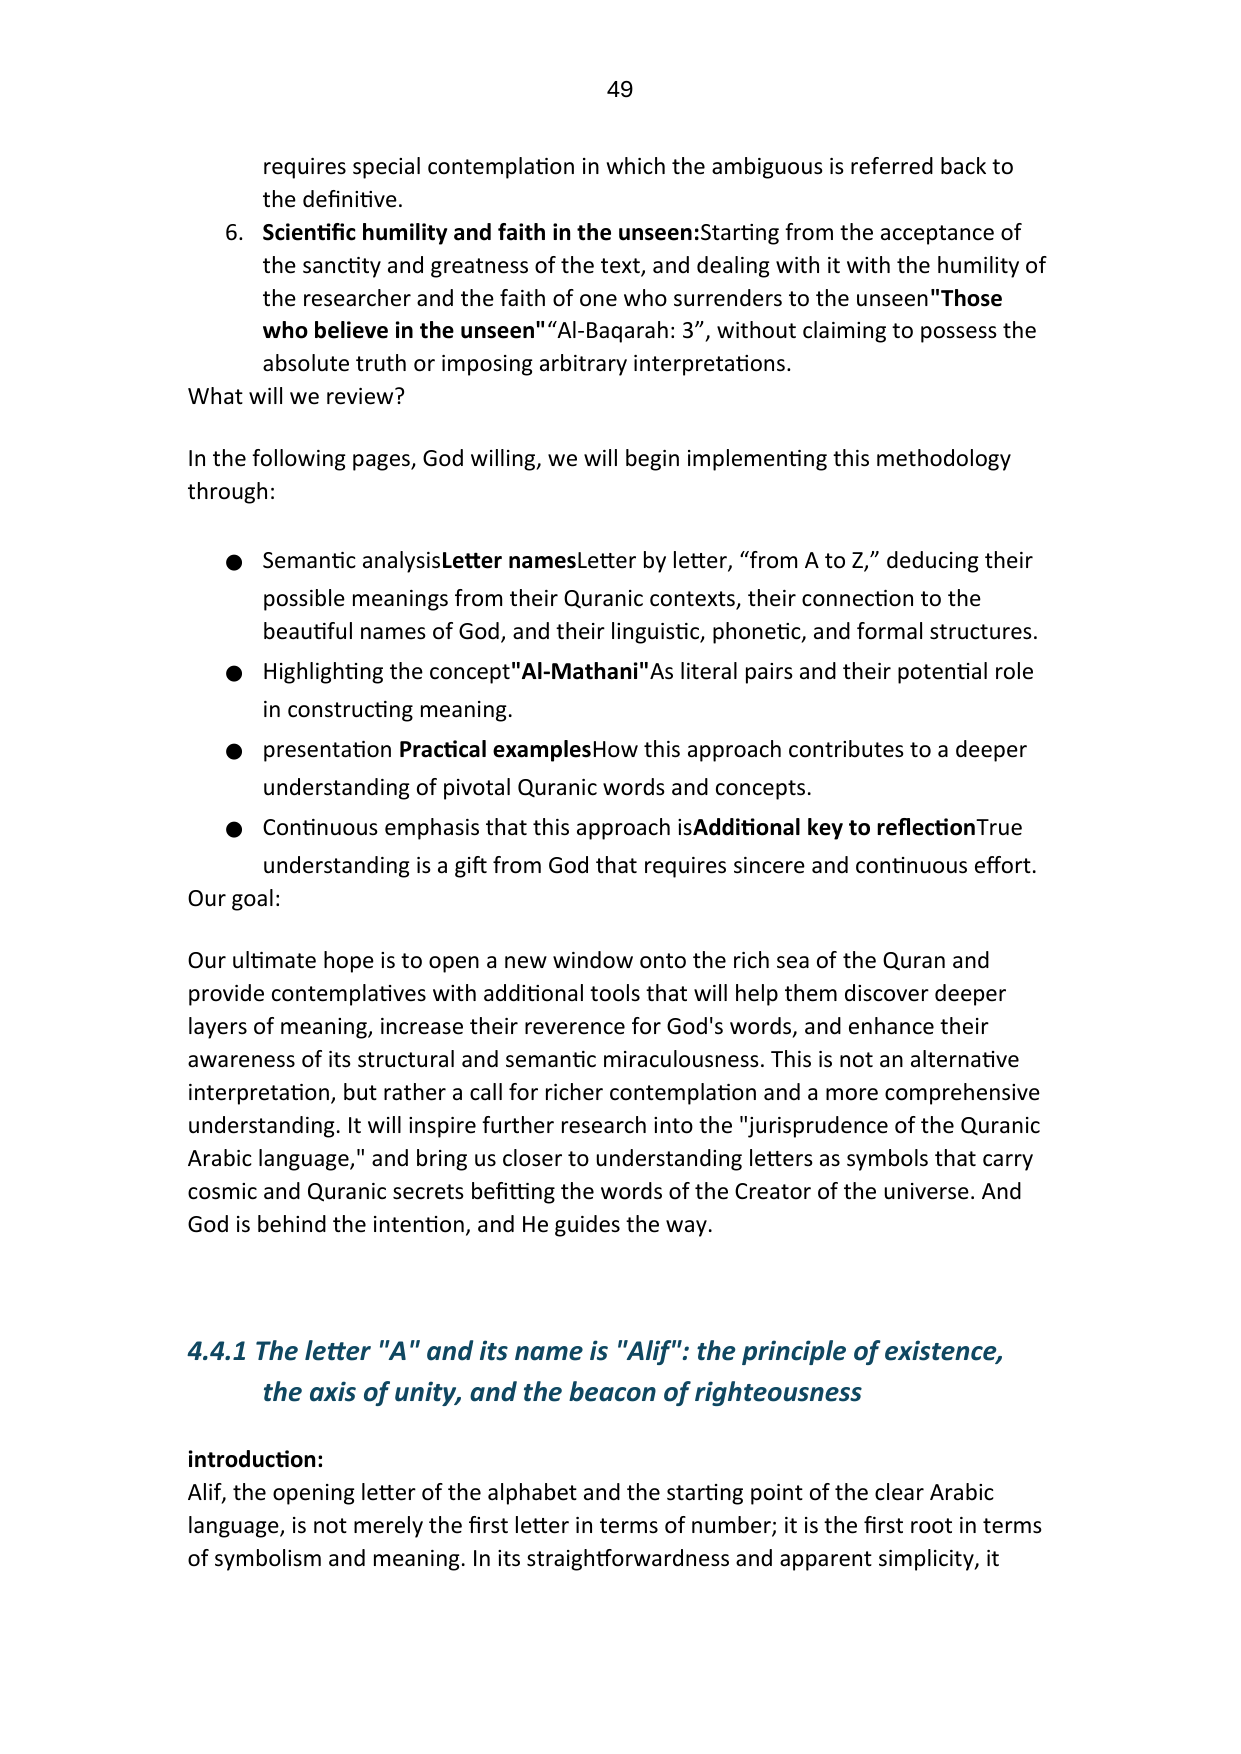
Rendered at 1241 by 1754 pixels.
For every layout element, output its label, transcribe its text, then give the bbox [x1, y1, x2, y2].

text Our ultimate hope is to open a new window onto the rich sea of ​​the Quran and provide contemplatives with additional tools that will help them discover deeper layers of meaning, increase their reverence for God's words, and enhance their awareness of its structural and semantic miraculousness. This is not an alternative interpretation, but rather a call for richer contemplation and a more comprehensive understanding. It will inspire further research into the "jurisprudence of the Quranic Arabic language," and bring us closer to understanding letters as symbols that carry cosmic and Quranic secrets befitting the words of the Creator of the universe. And God is behind the intention, and He guides the way. [187, 944, 1053, 1238]
list presentation Practical examplesHow this approach contributes to a deeper understanding of pivotal Quranic words and concepts. [225, 726, 1053, 802]
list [225, 150, 1053, 213]
list Semantic analysisLetter namesLetter by letter, “from A to Z,” deducing their possible meanings from their Quranic contexts, their connection to the beautiful names of God, and their linguistic, phonetic, and formal structures. [225, 537, 1053, 646]
text Our goal: [187, 882, 1053, 913]
text In the following pages, God willing, we will begin implementing this methodology through: [187, 442, 1053, 506]
list Scientific humility and faith in the unseen:Starting from the acceptance of the sanctity and greatness of the text, and dealing with it with the humility of the researcher and the faith of one who surrenders to the unseen"Those who believe in the unseen"“Al-Baqarah: 3”, without claiming to possess the absolute truth or imposing arbitrary interpretations. [225, 216, 1053, 378]
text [187, 1443, 1053, 1572]
list Continuous emphasis that this approach isAdditional key to reflectionTrue understanding is a gift from God that requires sincere and continuous effort. [225, 804, 1053, 880]
subtitle The letter "A" and its name is "Alif": the principle of existence, the axis of unity, and the beacon of righteousness [187, 1332, 1053, 1409]
text What will we review? [187, 380, 1053, 411]
list Highlighting the concept"Al-Mathani"As literal pairs and their potential role in constructing meaning. [225, 648, 1053, 724]
